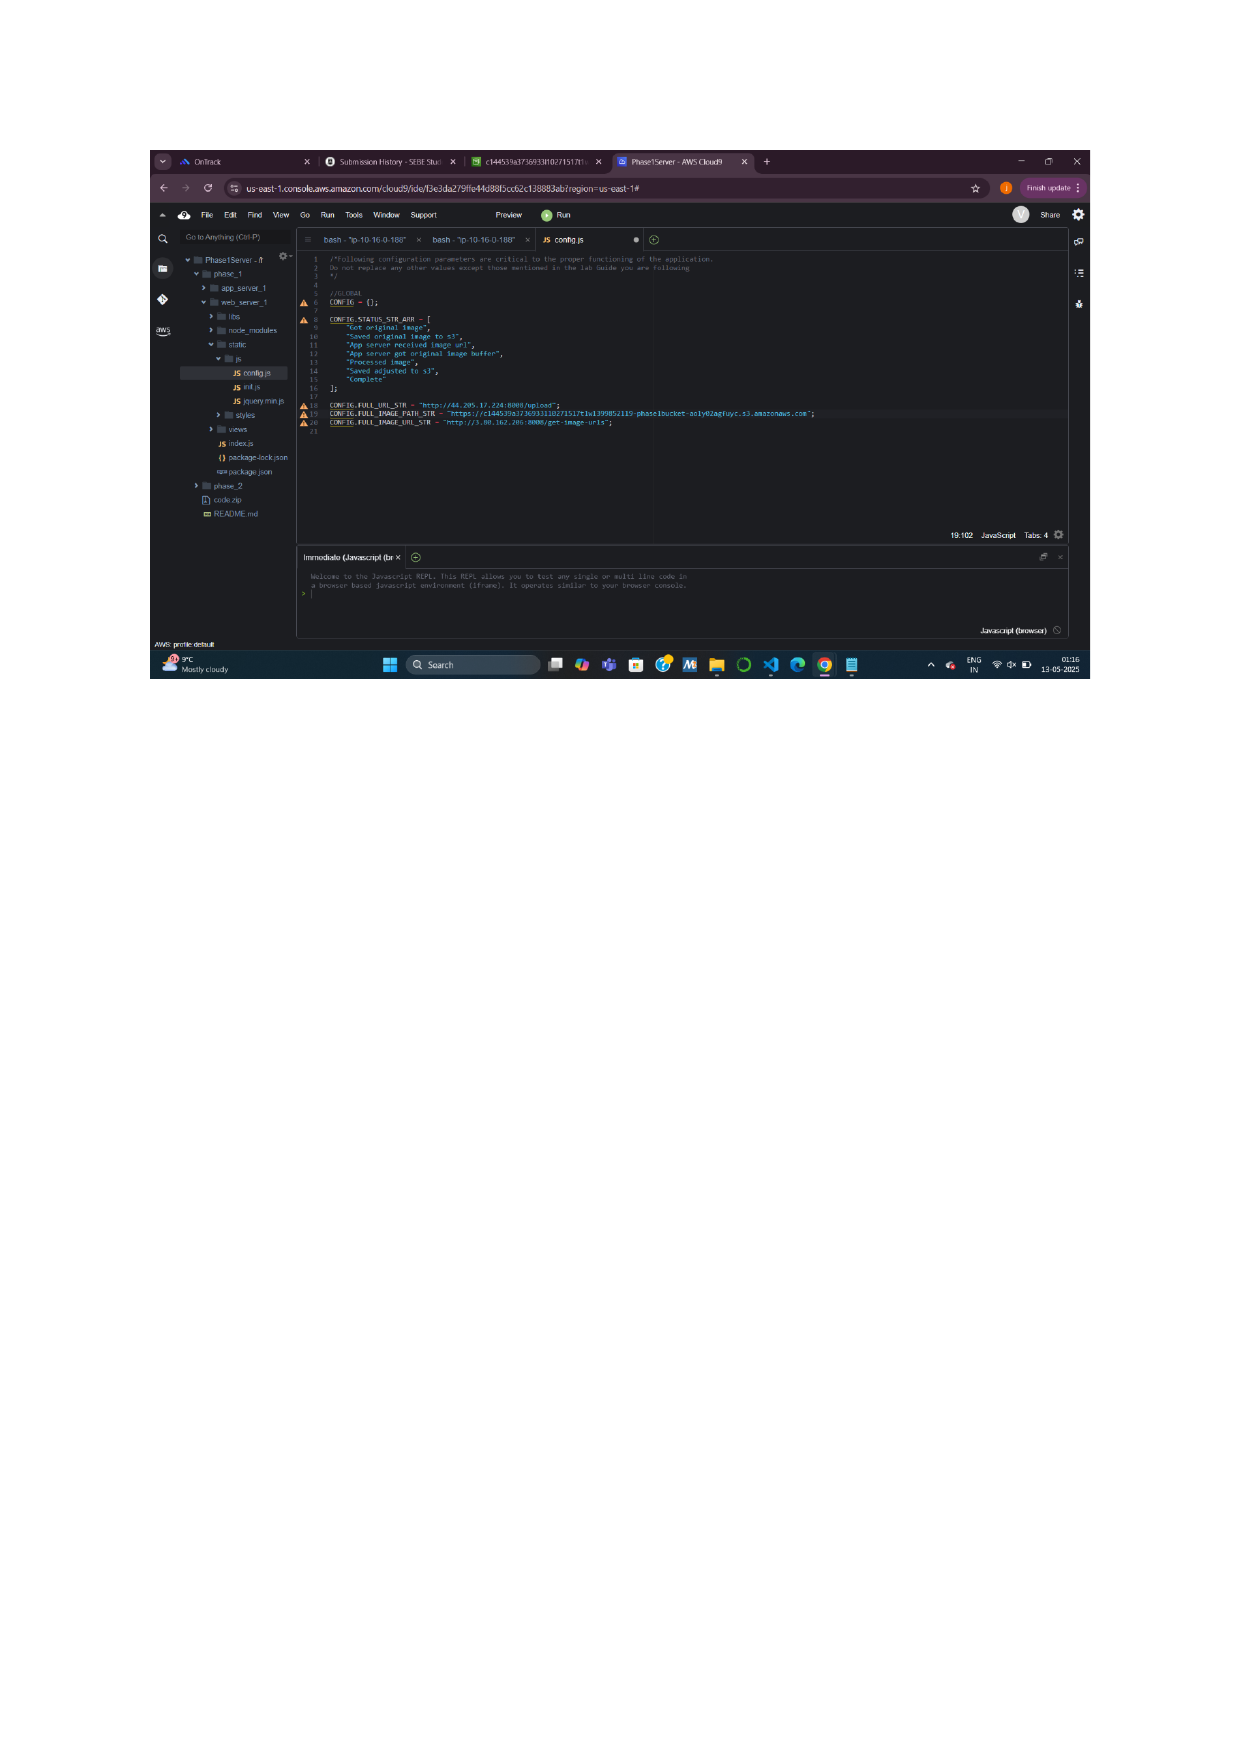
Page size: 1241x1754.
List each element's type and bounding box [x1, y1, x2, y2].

picture [150, 150, 1091, 679]
